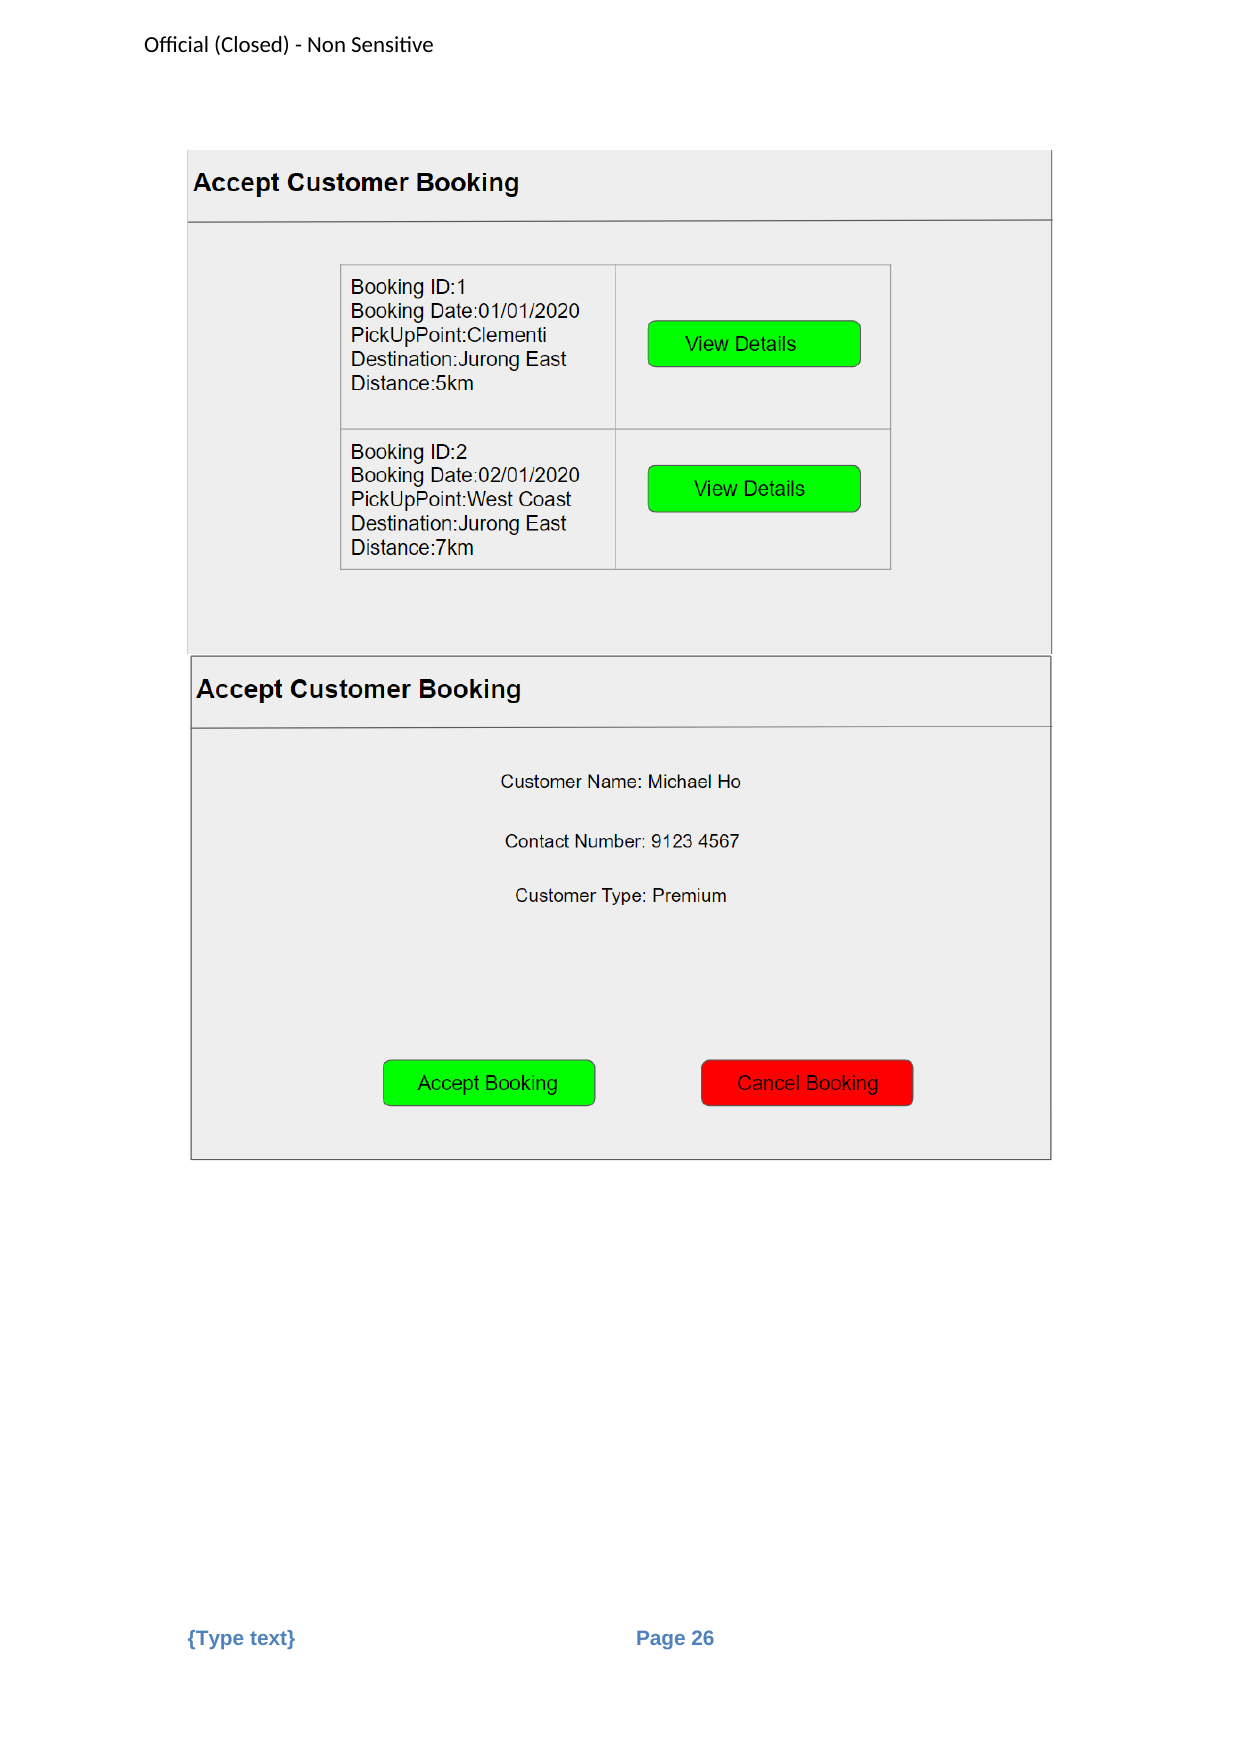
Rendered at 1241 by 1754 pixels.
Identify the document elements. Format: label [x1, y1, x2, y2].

picture [187, 150, 1053, 1161]
